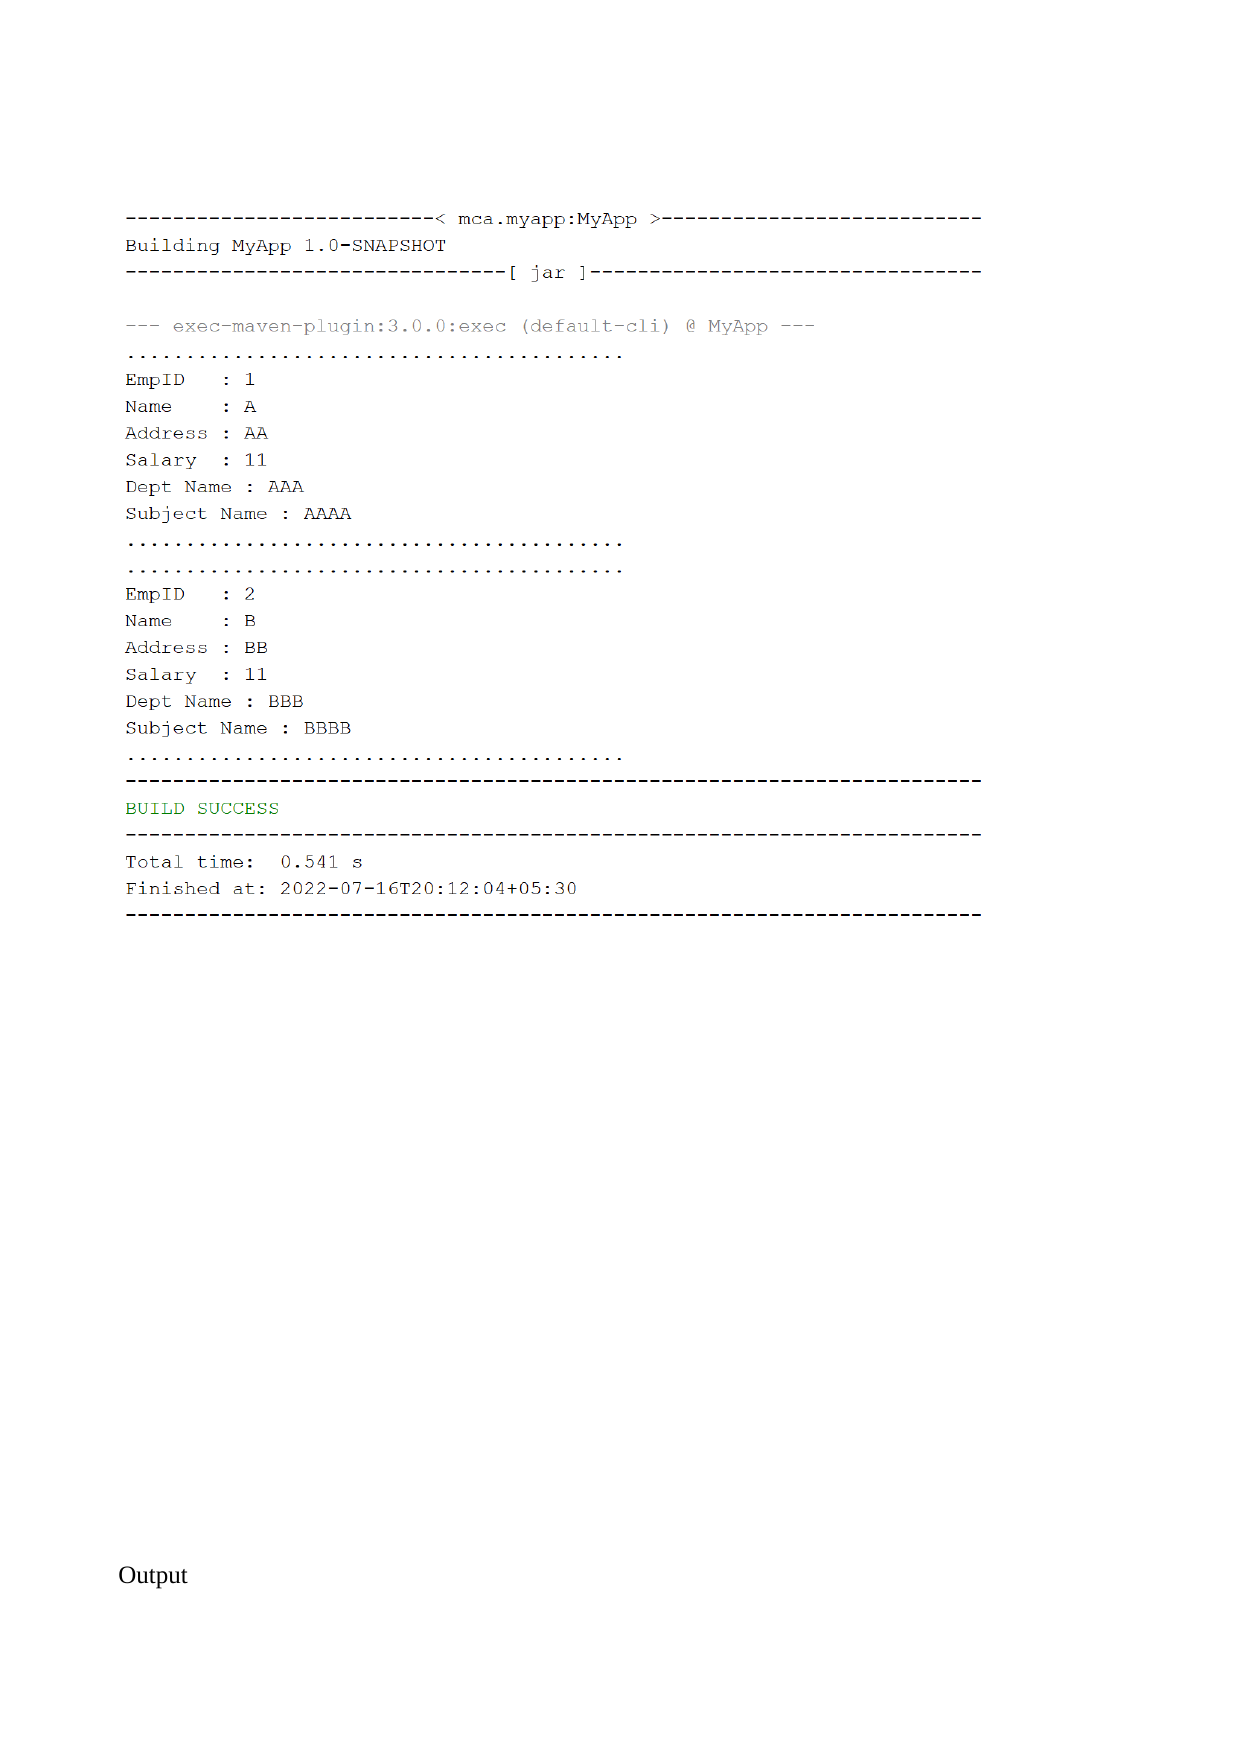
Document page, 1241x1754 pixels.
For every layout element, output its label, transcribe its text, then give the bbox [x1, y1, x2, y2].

picture [118, 206, 1027, 922]
text Output [118, 1560, 1137, 1589]
